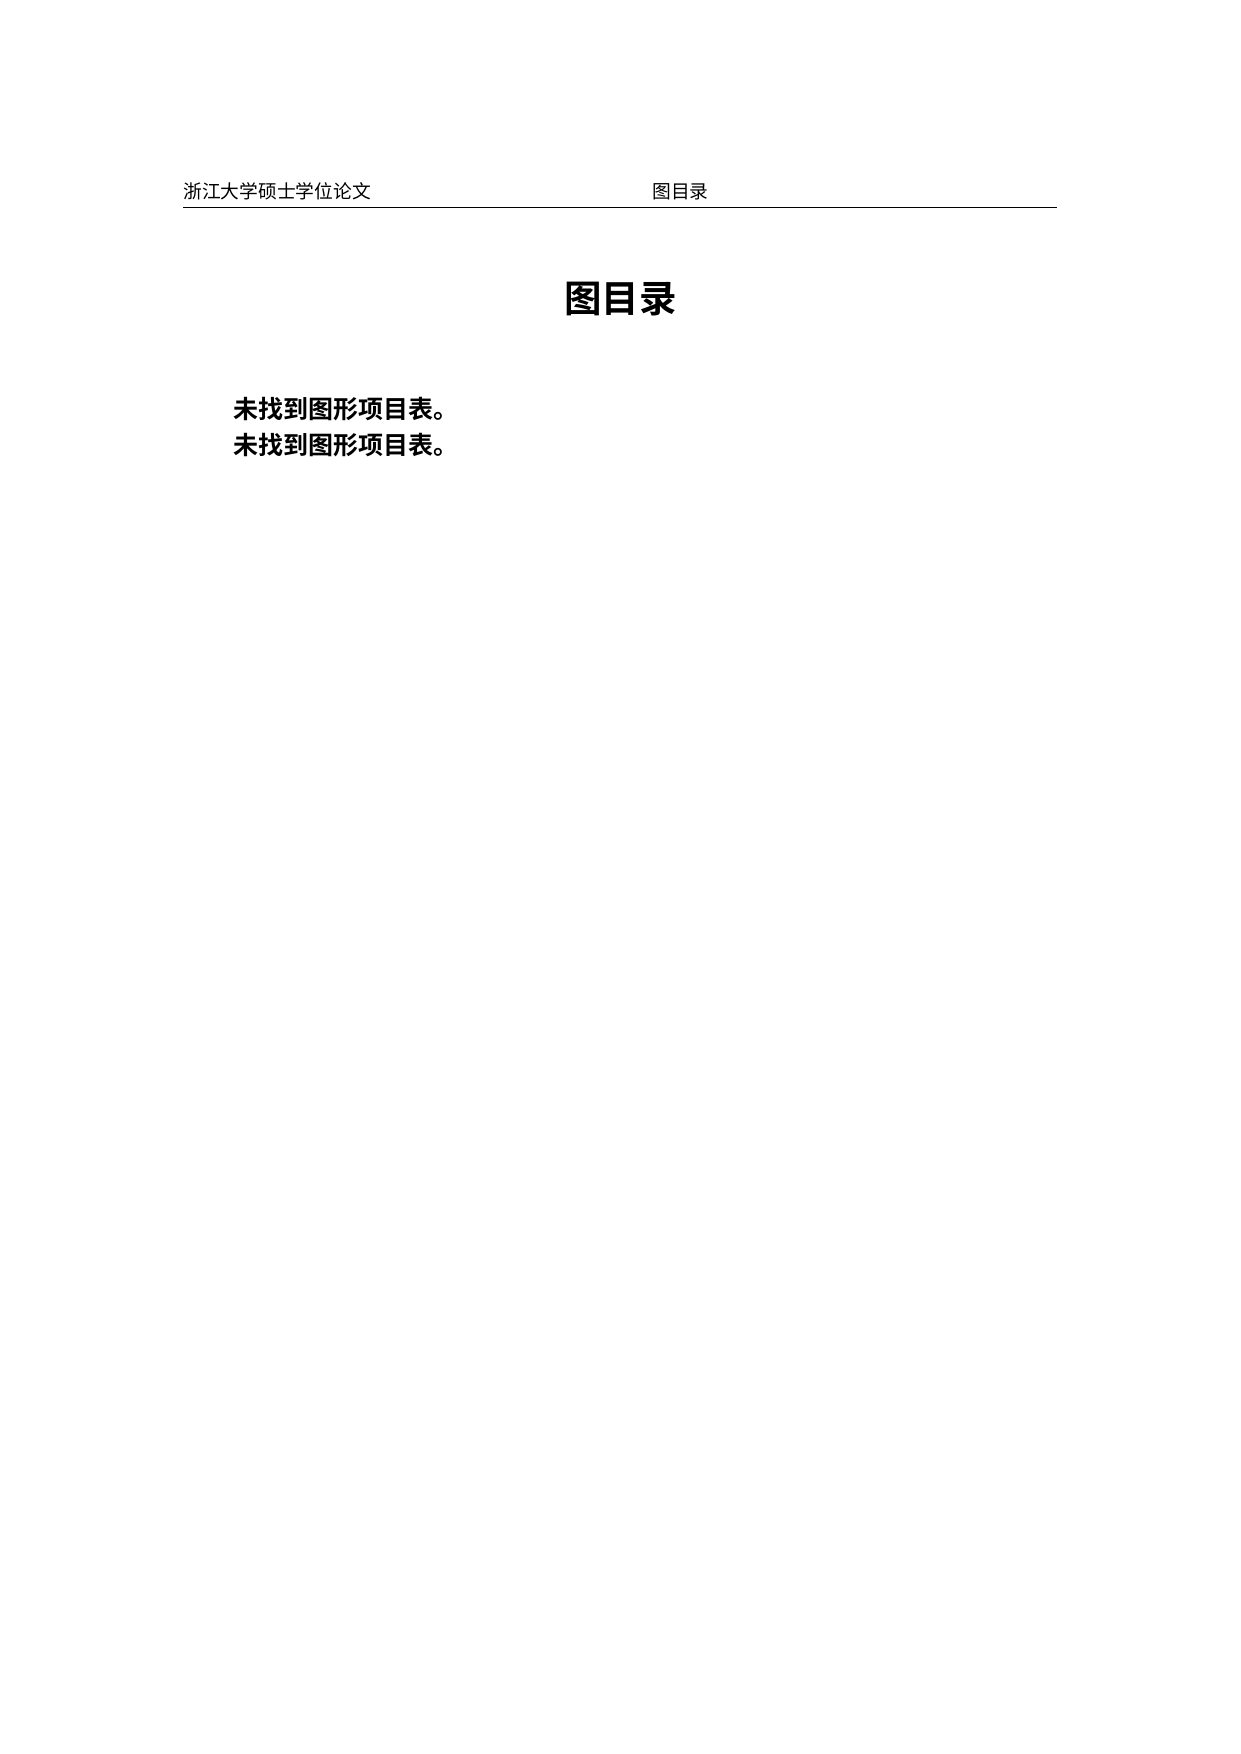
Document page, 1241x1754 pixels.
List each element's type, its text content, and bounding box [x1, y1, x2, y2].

text 未找到图形项目表。 [233, 425, 1057, 462]
text 图目录 [183, 268, 1057, 323]
text 未找到图形项目表。 [233, 389, 1057, 425]
